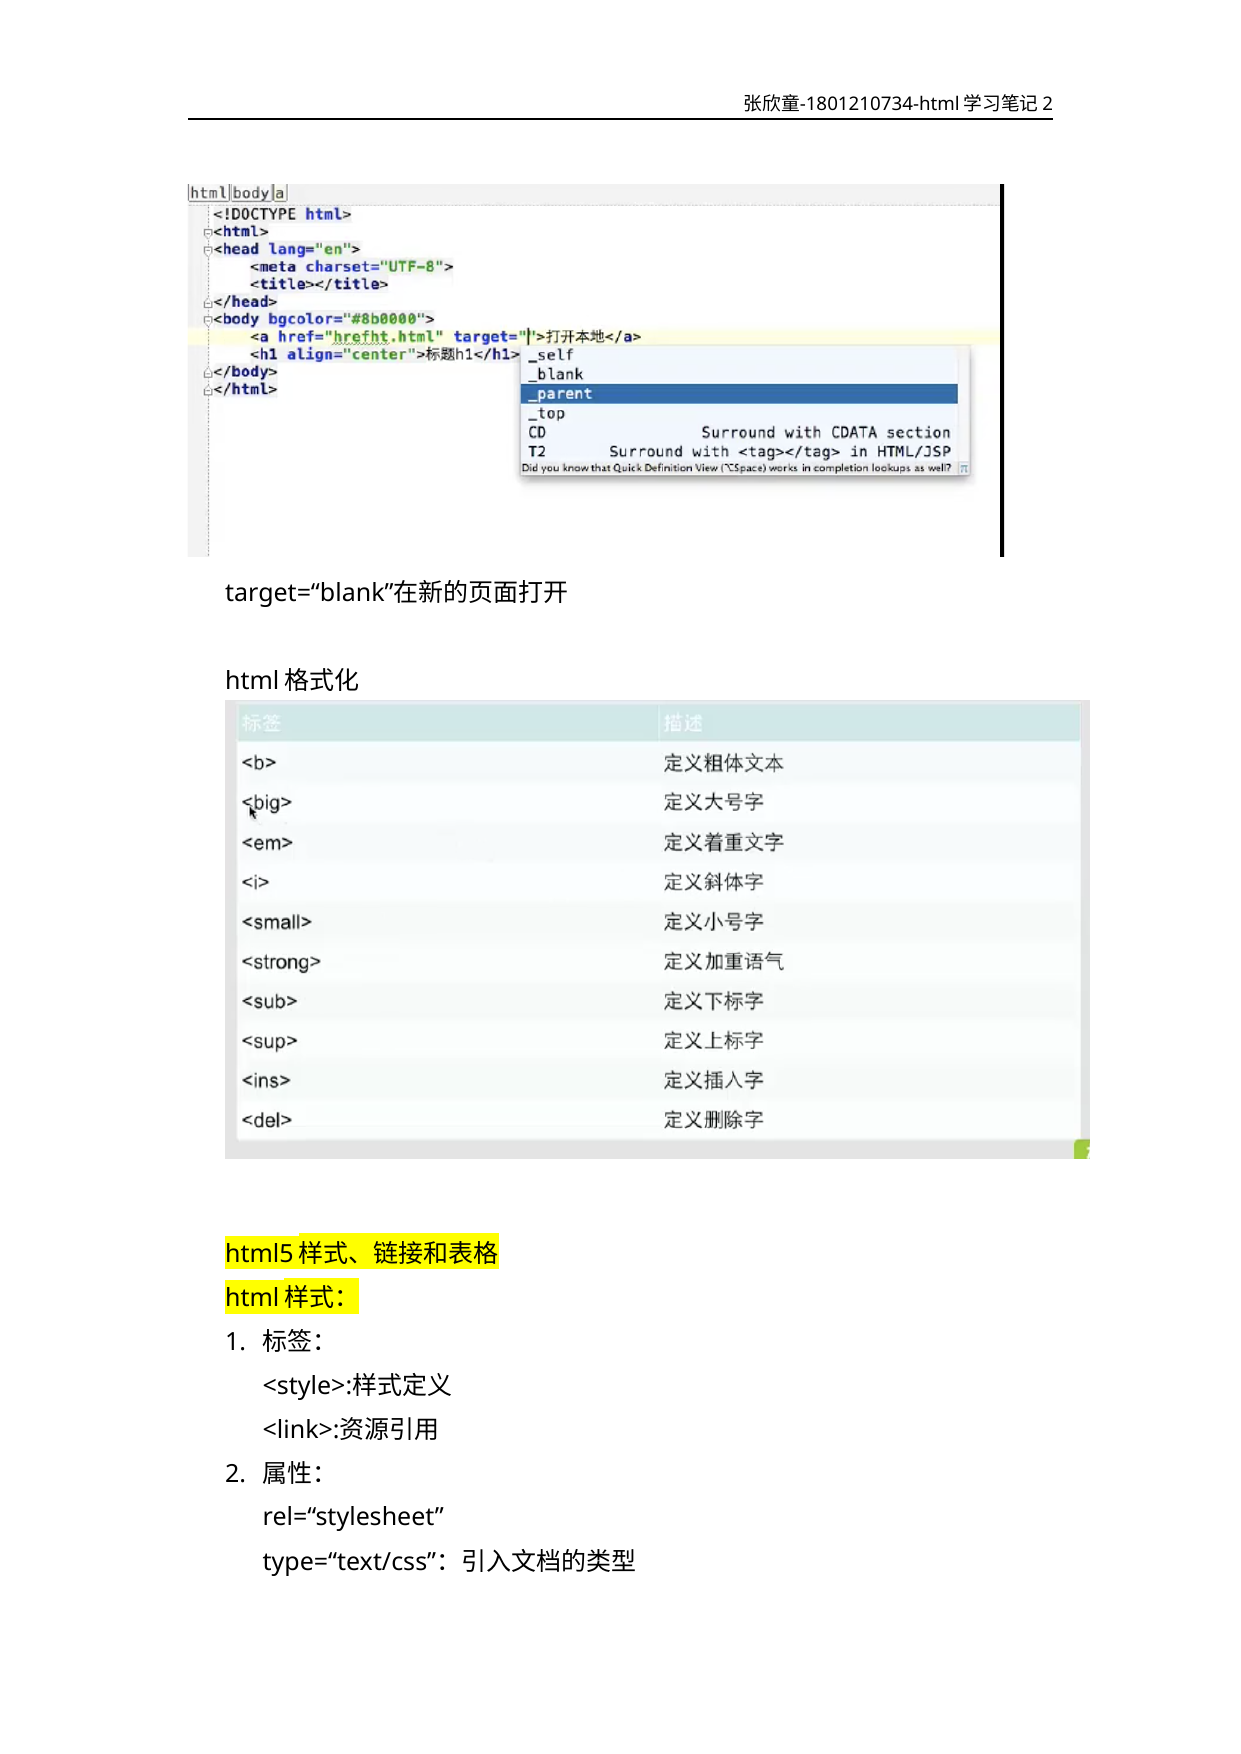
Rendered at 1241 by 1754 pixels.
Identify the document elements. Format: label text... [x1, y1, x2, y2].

list html样式： [225, 1273, 1053, 1318]
list <style>:样式定义 [262, 1362, 1053, 1406]
list 标签： [225, 1318, 1053, 1362]
picture [187, 184, 1005, 557]
list type=“text/css”：引入文档的类型 [262, 1538, 1053, 1582]
list html格式化 [225, 657, 1053, 700]
list 属性： [225, 1450, 1053, 1494]
list html5样式、链接和表格 [225, 1229, 1053, 1273]
list <link>:资源引用 [262, 1406, 1053, 1450]
list target=“blank”在新的页面打开 [225, 568, 1053, 613]
picture [225, 700, 1090, 1159]
list rel=“stylesheet” [262, 1494, 1053, 1538]
